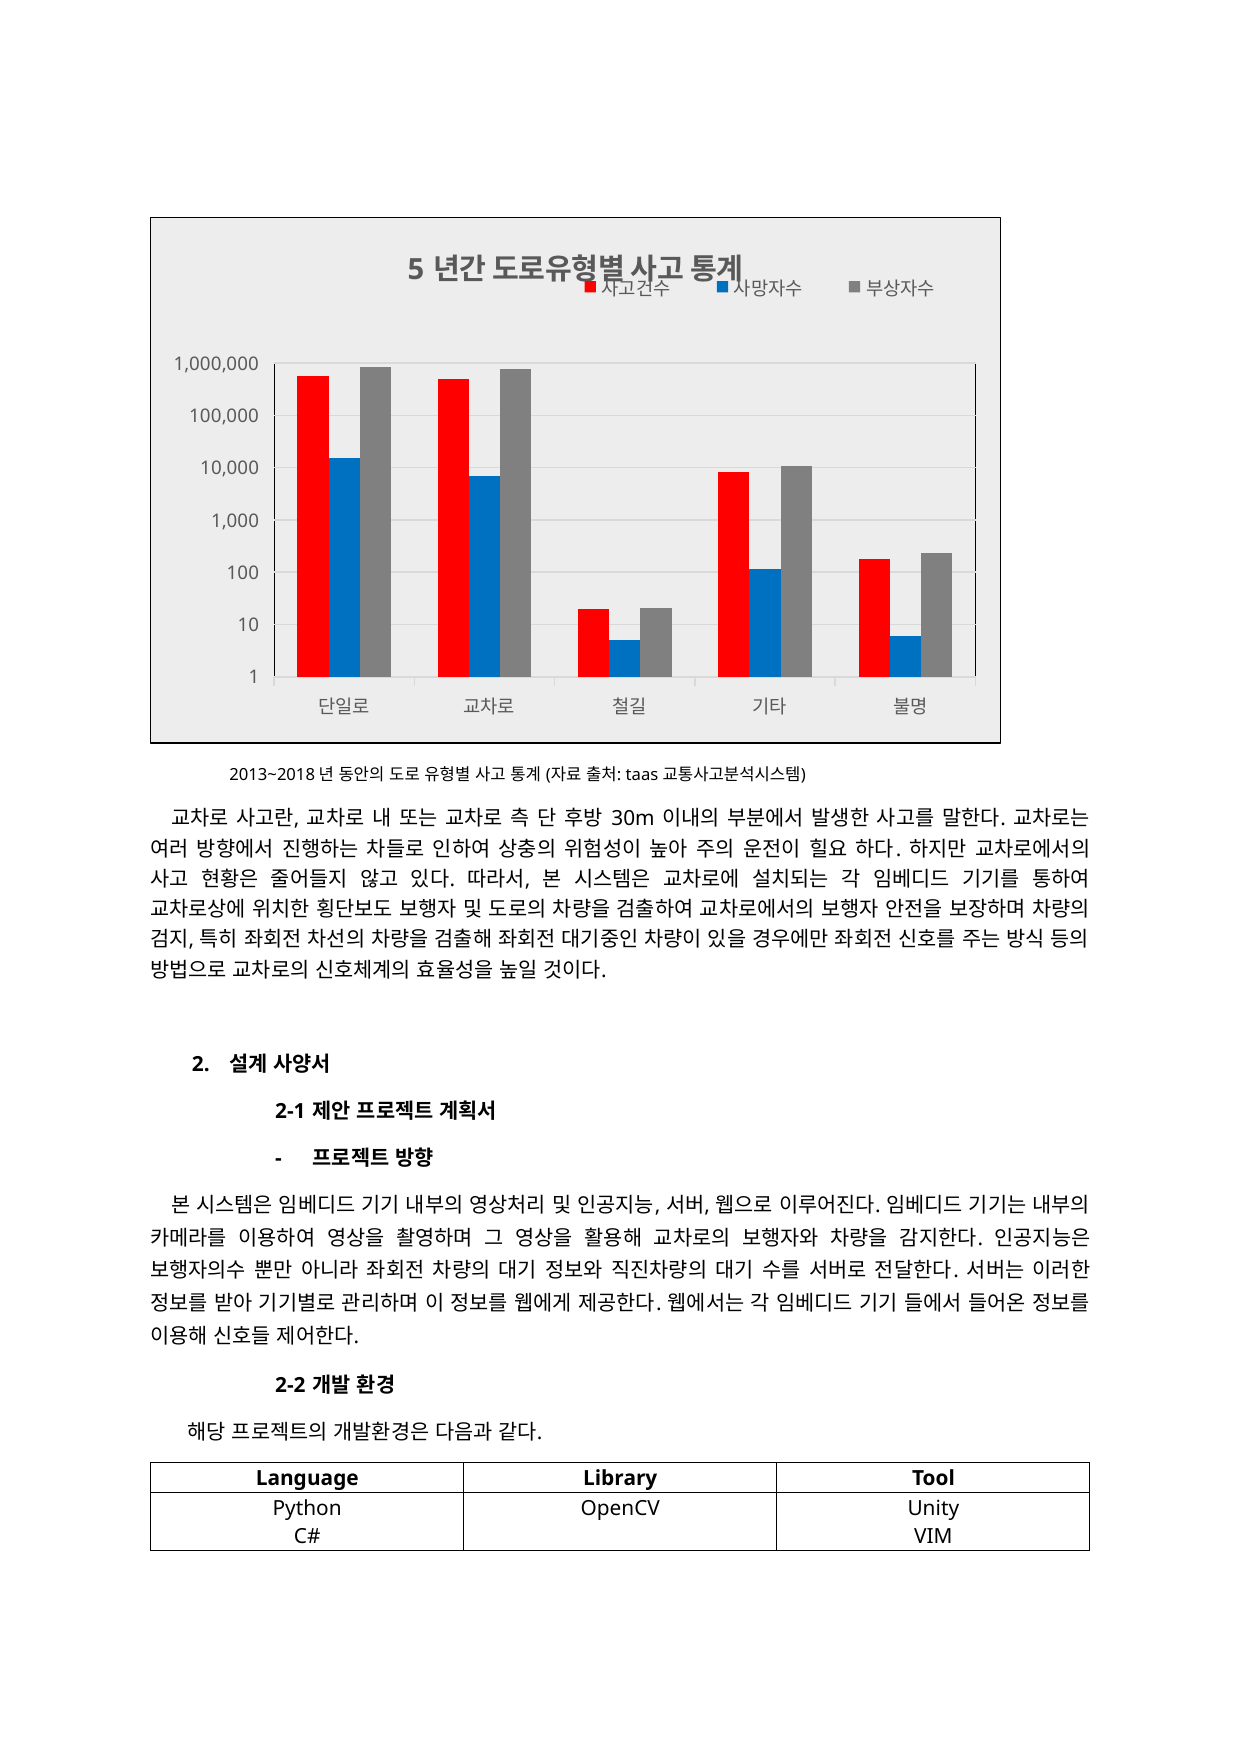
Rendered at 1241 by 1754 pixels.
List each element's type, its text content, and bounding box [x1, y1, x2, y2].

list 개발 환경 [275, 1368, 1090, 1399]
table_header Tool [777, 1463, 1089, 1492]
table_cell Python C# [151, 1493, 463, 1550]
list 설계 사양서 [192, 1047, 1090, 1077]
table_cell OpenCV [464, 1493, 776, 1550]
list 해당 프로젝트의 개발환경은 다음과 같다. [187, 1415, 1090, 1446]
table_cell Unity VIM [777, 1493, 1089, 1550]
table_header Language [151, 1463, 463, 1492]
list 프로젝트 방향 [275, 1141, 1090, 1171]
list 제안 프로젝트 계획서 [275, 1094, 1090, 1124]
text 본 시스템은 임베디드 기기 내부의 영상처리 및 인공지능, 서버, 웹으로 이루어진다. 임베디드 기기는 내부의 카메라를 이용하여 영상을 촬영하며 그 영상을 활용해 교차로의 보행자와 차량을 감지한다. 인공지능은 보행자의수 뿐만 아니라 좌회전 차량의 대기 정보와 직진차량의 대기 수를 서버로 전달한다. 서버는 이러한 정보를 받아 기기별로 관리하며 이 정보를 웹에게 제공한다. 웹에서는 각 임베디드 기기 들에서 들어온 정보를 이용해 신호들 제어한다. [150, 1188, 1090, 1349]
table_header Library [464, 1463, 776, 1492]
list 2013~2018년 동안의 도로 유형별 사고 통계 (자료 출처: taas 교통사고분석시스템) [229, 222, 1090, 785]
text 교차로 사고란, 교차로 내 또는 교차로 측 단 후방 30m 이내의 부분에서 발생한 사고를 말한다. 교차로는 여러 방향에서 진행하는 차들로 인하여 상충의 위험성이 높아 주의 운전이 힐요 하다. 하지만 교차로에서의 사고 현황은 줄어들지 않고 있다. 따라서, 본 시스템은 교차로에 설치되는 각 임베디드 기기를 통하여 교차로상에 위치한 횡단보도 보행자 및 도로의 차량을 검출하여 교차로에서의 보행자 안전을 보장하며 차량의 검지, 특히 좌회전 차선의 차량을 검출해 좌회전 대기중인 차량이 있을 경우에만 좌회전 신호를 주는 방식 등의 방법으로 교차로의 신호체계의 효율성을 높일 것이다. [150, 801, 1090, 983]
